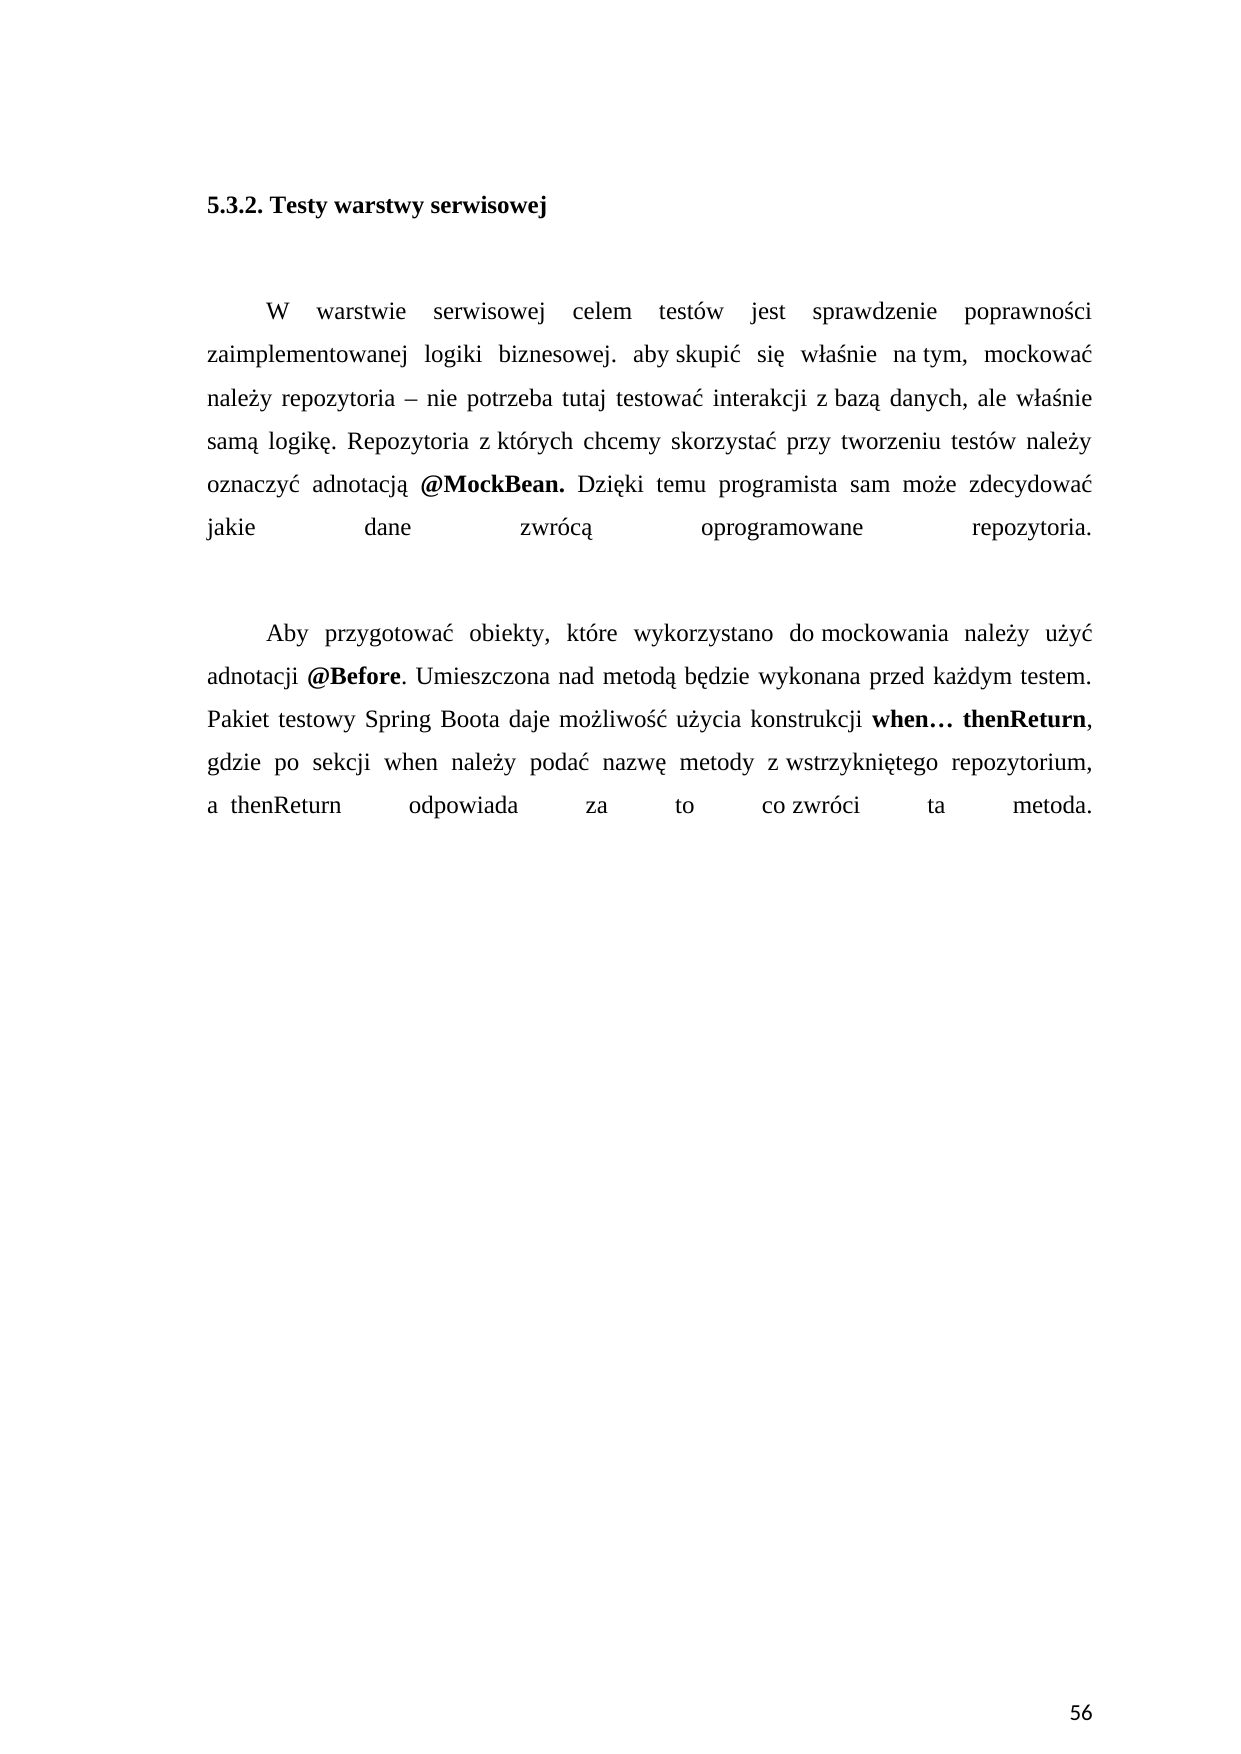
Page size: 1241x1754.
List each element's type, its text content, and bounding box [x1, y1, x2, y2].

text W warstwie serwisowej celem testów jest sprawdzenie poprawności zaimplementowanej logiki biznesowej. aby skupić się właśnie na tym, mockować należy repozytoria – nie potrzeba tutaj testować interakcji z bazą danych, ale właśnie samą logikę. Repozytoria z których chcemy skorzystać przy tworzeniu testów należy oznaczyć adnotacją @MockBean. Dzięki temu programista sam może zdecydować jakie dane zwrócą oprogramowane repozytoria. [207, 296, 1092, 583]
text 5.3.2. Testy warstwy serwisowej [207, 190, 1092, 219]
text Aby przygotować obiekty, które wykorzystano do mockowania należy użyć adnotacji @Before. Umieszczona nad metodą będzie wykonana przed każdym testem. Pakiet testowy Spring Boota daje możliwość użycia konstrukcji when… thenReturn, gdzie po sekcji when należy podać nazwę metody z wstrzykniętego repozytorium, a thenReturn odpowiada za to co zwróci ta metoda. [207, 618, 1092, 904]
